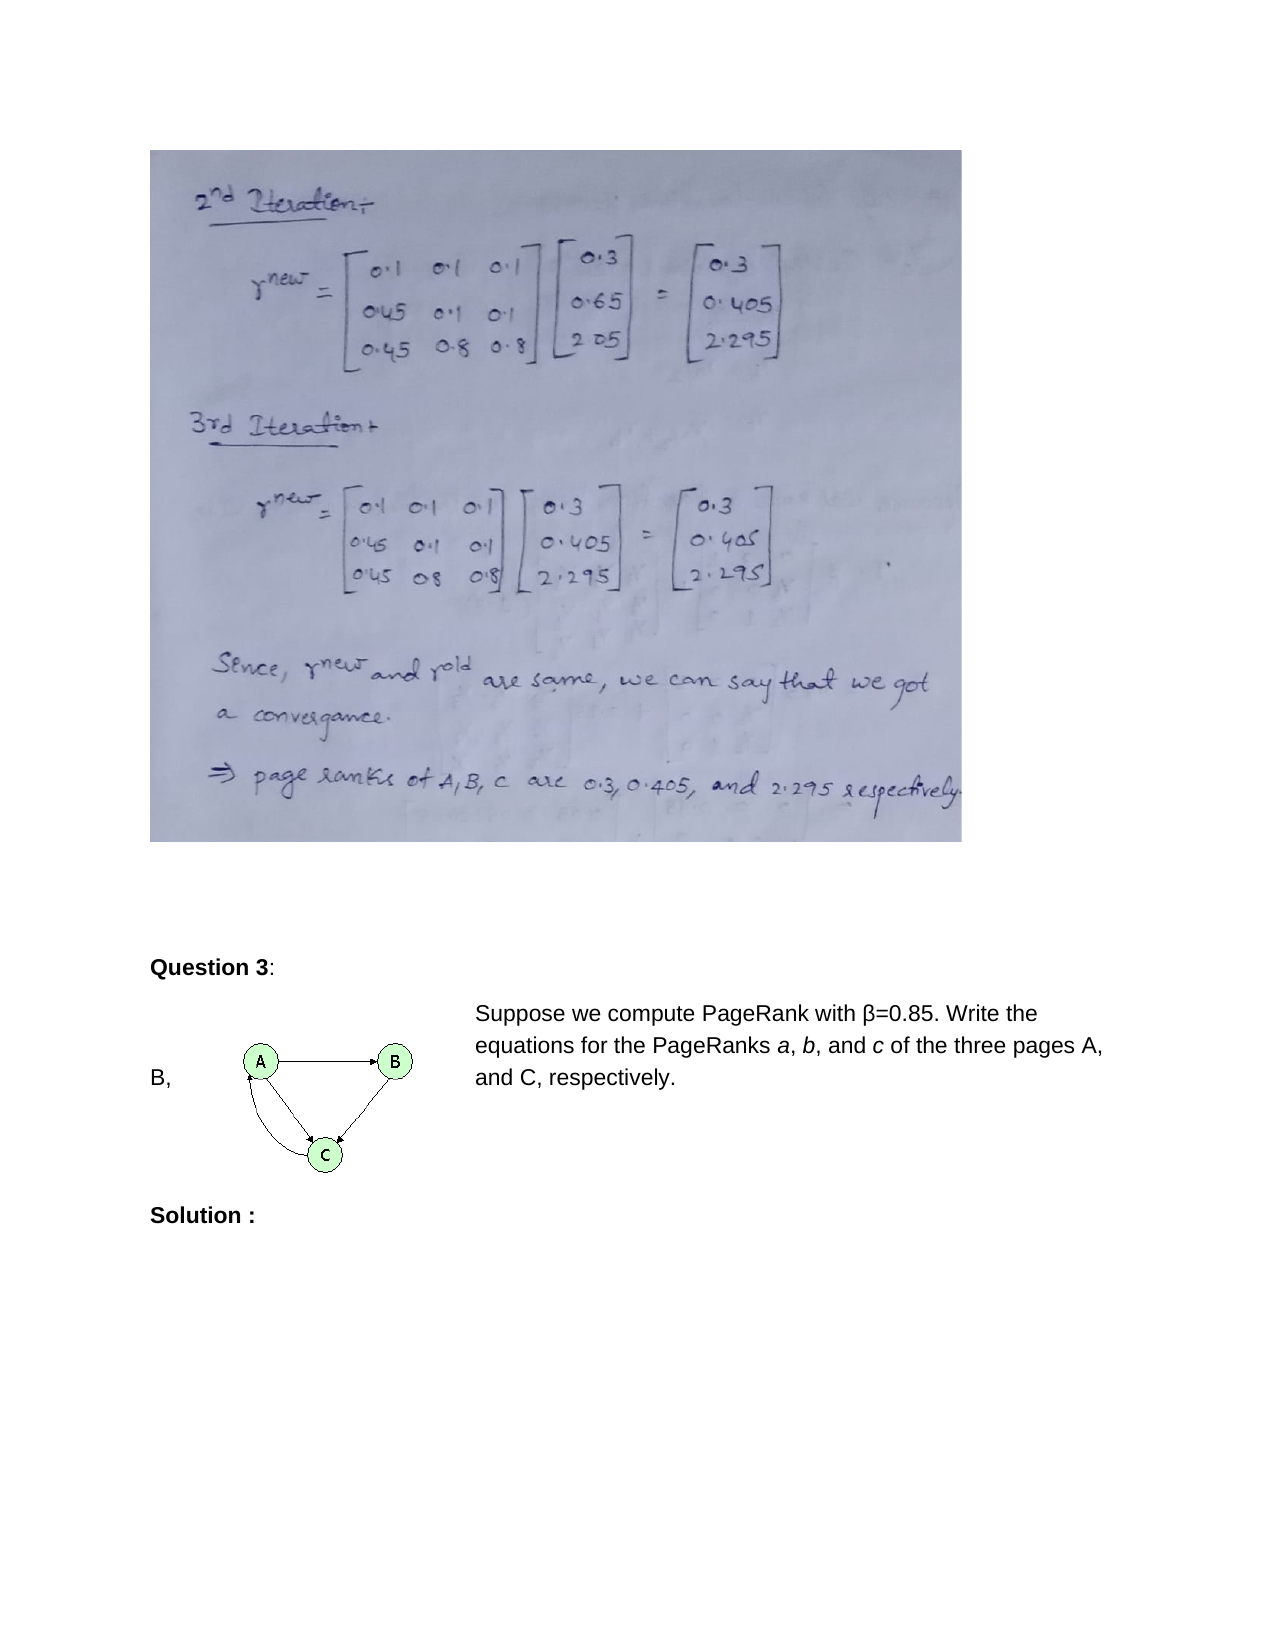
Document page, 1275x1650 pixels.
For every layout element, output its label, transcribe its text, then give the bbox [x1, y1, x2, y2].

picture [150, 150, 962, 842]
text Question 3: [150, 954, 1125, 981]
text Suppose we compute PageRank with β=0.85. Write the equations for the PageRanks a, b, and c of the three pages A, B, and C, respectively. [150, 1000, 1125, 1090]
text Solution : [150, 1202, 1125, 1228]
picture [184, 1002, 476, 1197]
